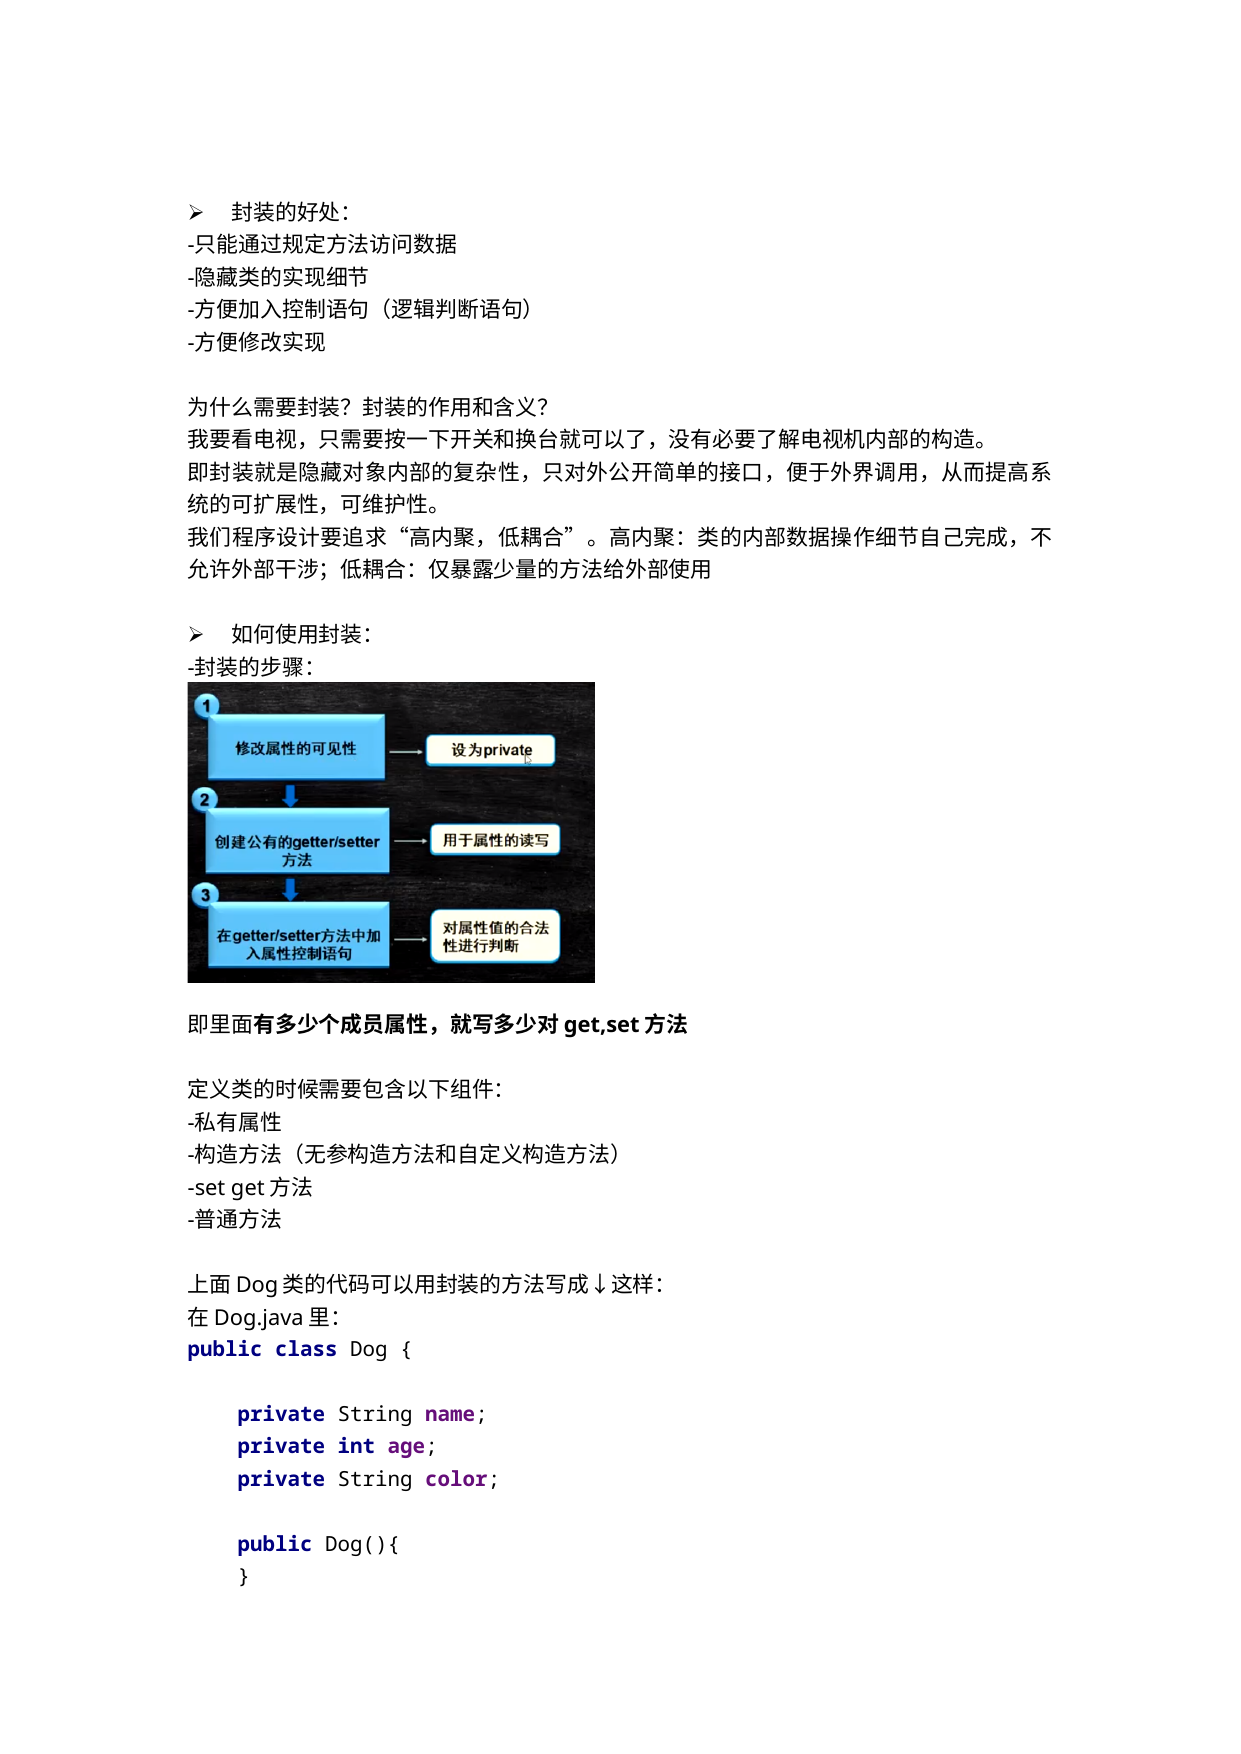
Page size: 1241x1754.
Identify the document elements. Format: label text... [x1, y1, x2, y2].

text -普通方法 [187, 1202, 1053, 1234]
text -方便加入控制语句（逻辑判断语句） [187, 292, 1053, 324]
text -set get方法 [187, 1169, 1053, 1202]
text public class Dog { private String name; private int age; private String color; public Dog(){ } [187, 1332, 1053, 1592]
text -私有属性 [187, 1104, 1053, 1137]
text 即里面有多少个成员属性，就写多少对get,set方法 [187, 1007, 1053, 1039]
text 我要看电视，只需要按一下开关和换台就可以了，没有必要了解电视机内部的构造。 [187, 422, 1053, 454]
text 在Dog.java里： [187, 1299, 1053, 1332]
text 即封装就是隐藏对象内部的复杂性，只对外公开简单的接口，便于外界调用，从而提高系统的可扩展性，可维护性。 [187, 454, 1053, 519]
text 我们程序设计要追求“高内聚，低耦合”。高内聚：类的内部数据操作细节自己完成，不允许外部干涉；低耦合：仅暴露少量的方法给外部使用 [187, 519, 1053, 584]
text 上面Dog类的代码可以用封装的方法写成↓这样： [187, 1267, 1053, 1299]
text -构造方法（无参构造方法和自定义构造方法） [187, 1137, 1053, 1169]
text 定义类的时候需要包含以下组件： [187, 1072, 1053, 1104]
text -封装的步骤： [187, 649, 1053, 682]
text -方便修改实现 [187, 324, 1053, 357]
text -隐藏类的实现细节 [187, 259, 1053, 292]
list 如何使用封装： [187, 617, 1053, 649]
text -只能通过规定方法访问数据 [187, 227, 1053, 259]
list 封装的好处： [187, 194, 1053, 227]
text 为什么需要封装？封装的作用和含义？ [187, 389, 1053, 422]
